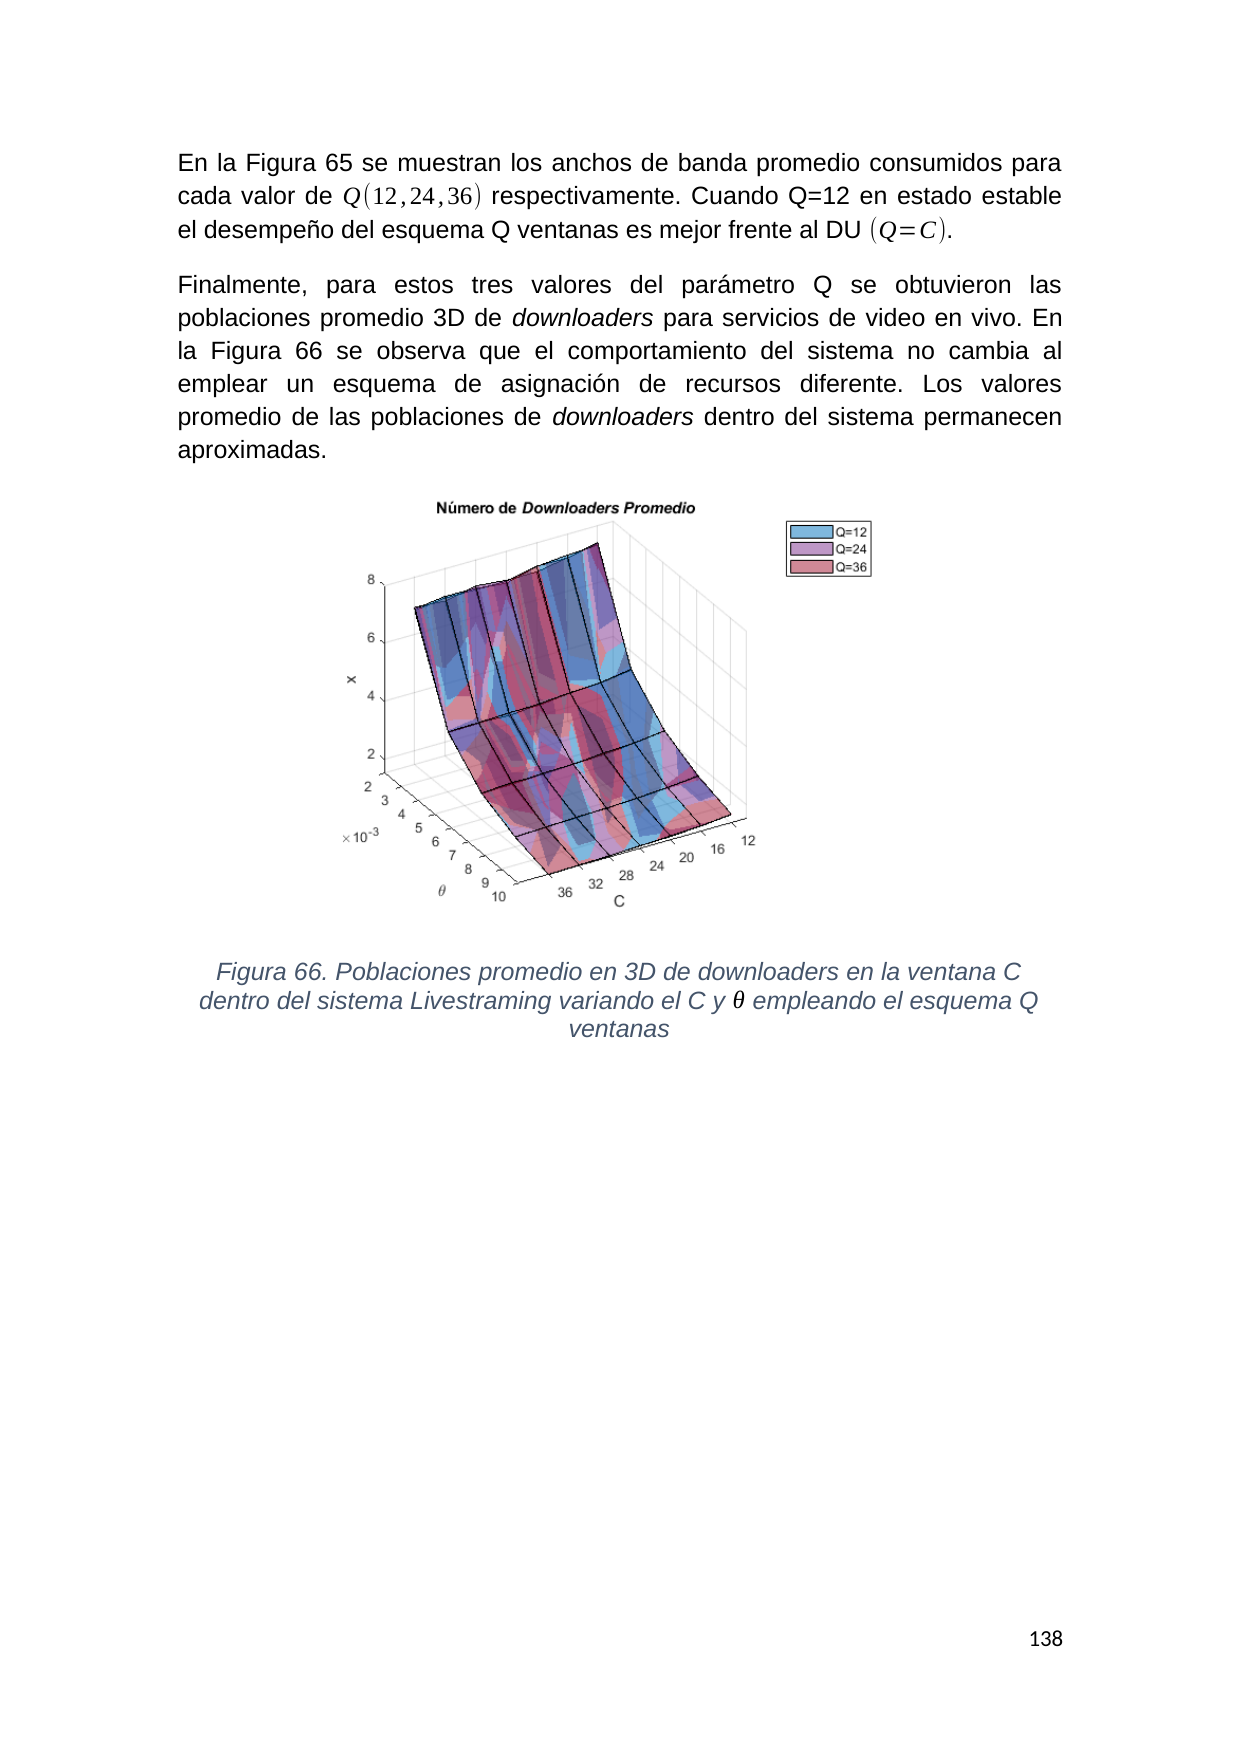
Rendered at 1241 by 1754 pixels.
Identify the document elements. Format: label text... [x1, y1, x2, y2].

text En la Figura 65 se muestran los anchos de banda promedio consumidos para cada valor de respectivamente. Cuando Q=12 en estado estable el desempeño del esquema Q ventanas es mejor frente al DU . [177, 148, 1063, 245]
text Figura 66. Poblaciones promedio en 3D de downloaders en la ventana C dentro del sistema Livestraming variando el C y empleando el esquema Q ventanas [177, 957, 1063, 1043]
text Finalmente, para estos tres valores del parámetro Q se obtuvieron las poblaciones promedio 3D de downloaders para servicios de video en vivo. En la Figura 66 se observa que el comportamiento del sistema no cambia al emplear un esquema de asignación de recursos diferente. Los valores promedio de las poblaciones de downloaders dentro del sistema permanecen aproximadas. [177, 270, 1063, 464]
picture [325, 488, 916, 932]
